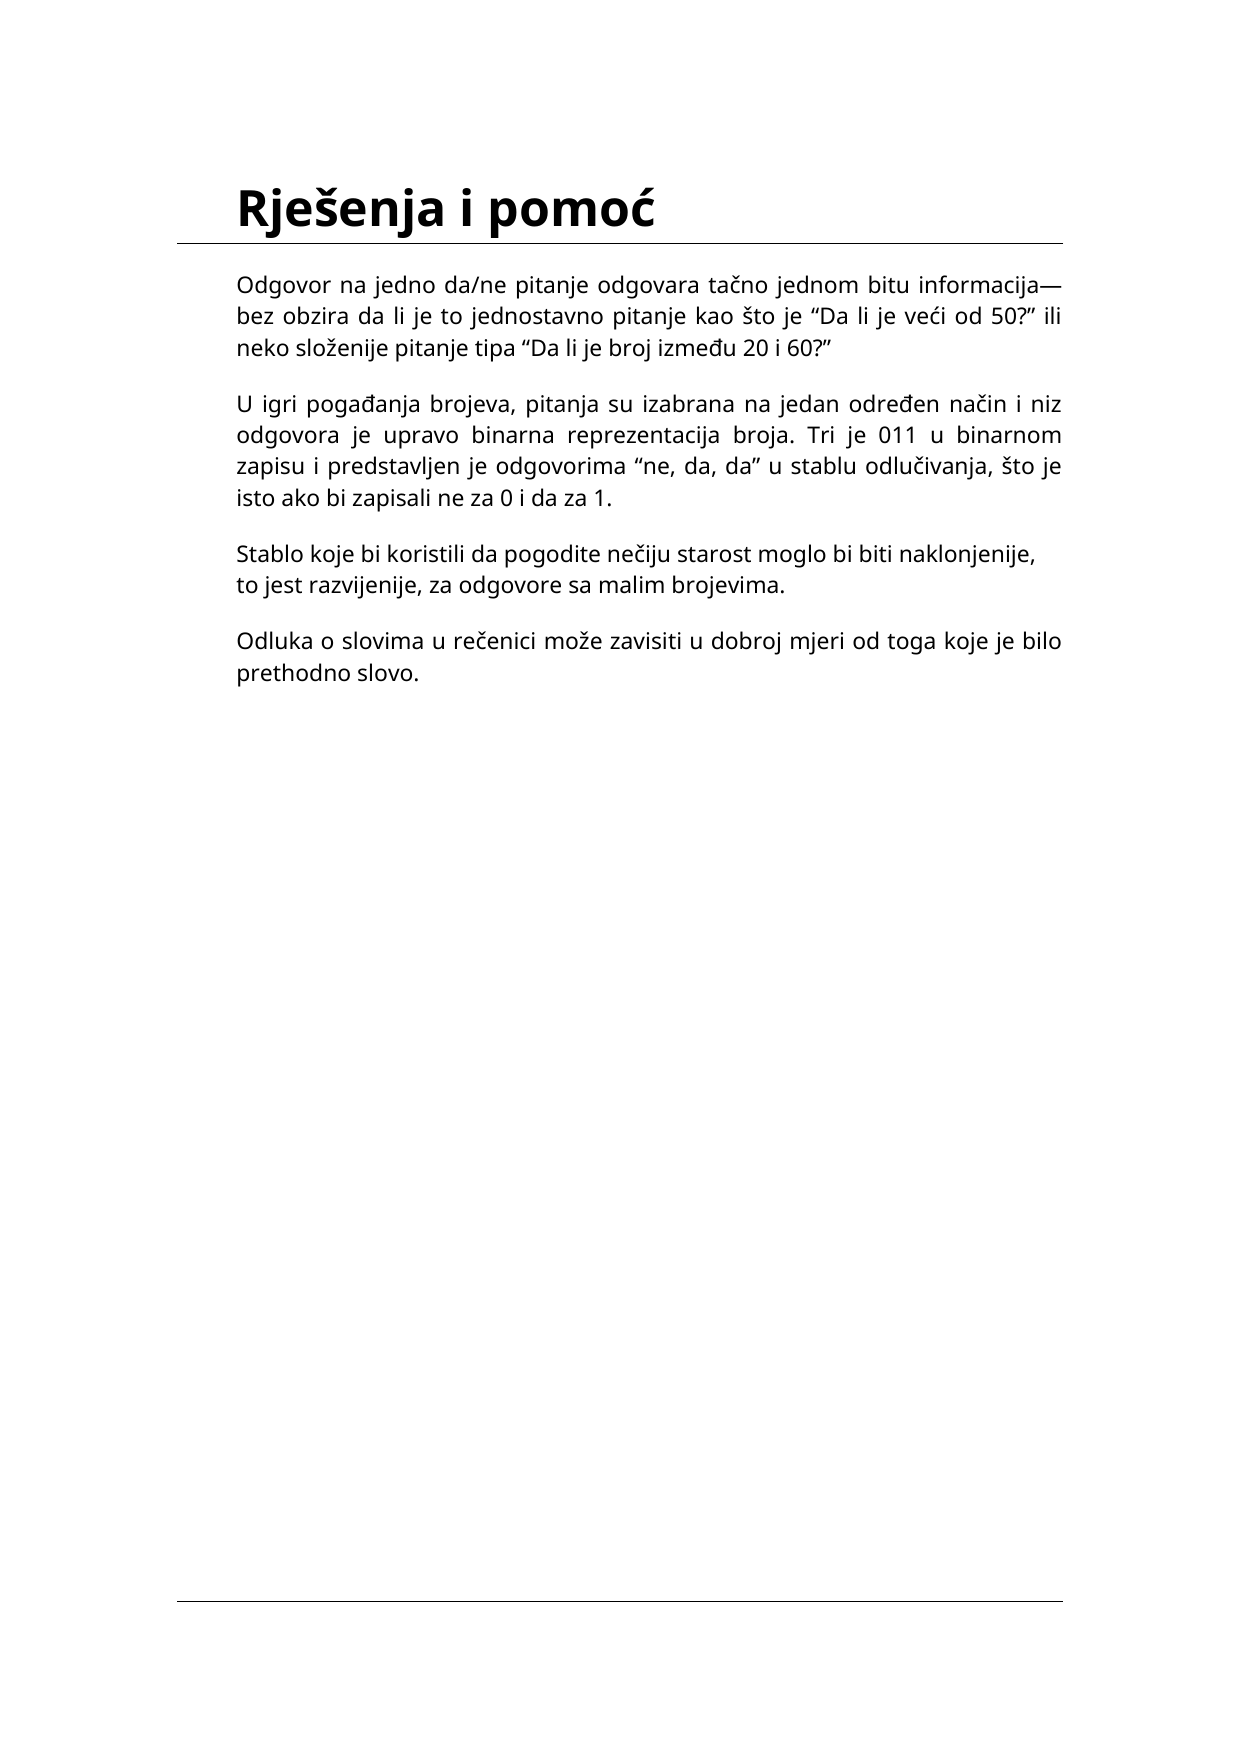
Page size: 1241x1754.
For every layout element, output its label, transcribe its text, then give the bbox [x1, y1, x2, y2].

text Odluka o slovima u rečenici može zavisiti u dobroj mjeri od toga koje je bilo prethodno slovo. [236, 625, 1063, 688]
text Odgovor na jedno da/ne pitanje odgovara tačno jednom bitu informacija—bez obzira da li je to jednostavno pitanje kao što je “Da li je veći od 50?” ili neko složenije pitanje tipa “Da li je broj između 20 i 60?” [236, 269, 1063, 363]
text U igri pogađanja brojeva, pitanja su izabrana na jedan određen način i niz odgovora je upravo binarna reprezentacija broja. Tri je 011 u binarnom zapisu i predstavljen je odgovorima “ne, da, da” u stablu odlučivanja, što je isto ako bi zapisali ne za 0 i da za 1. [236, 388, 1063, 513]
text Stablo koje bi koristili da pogodite nečiju starost moglo bi biti naklonjenije, to jest razvijenije, za odgovore sa malim brojevima. [236, 538, 1063, 600]
text Rješenja i pomoć [177, 173, 1063, 243]
